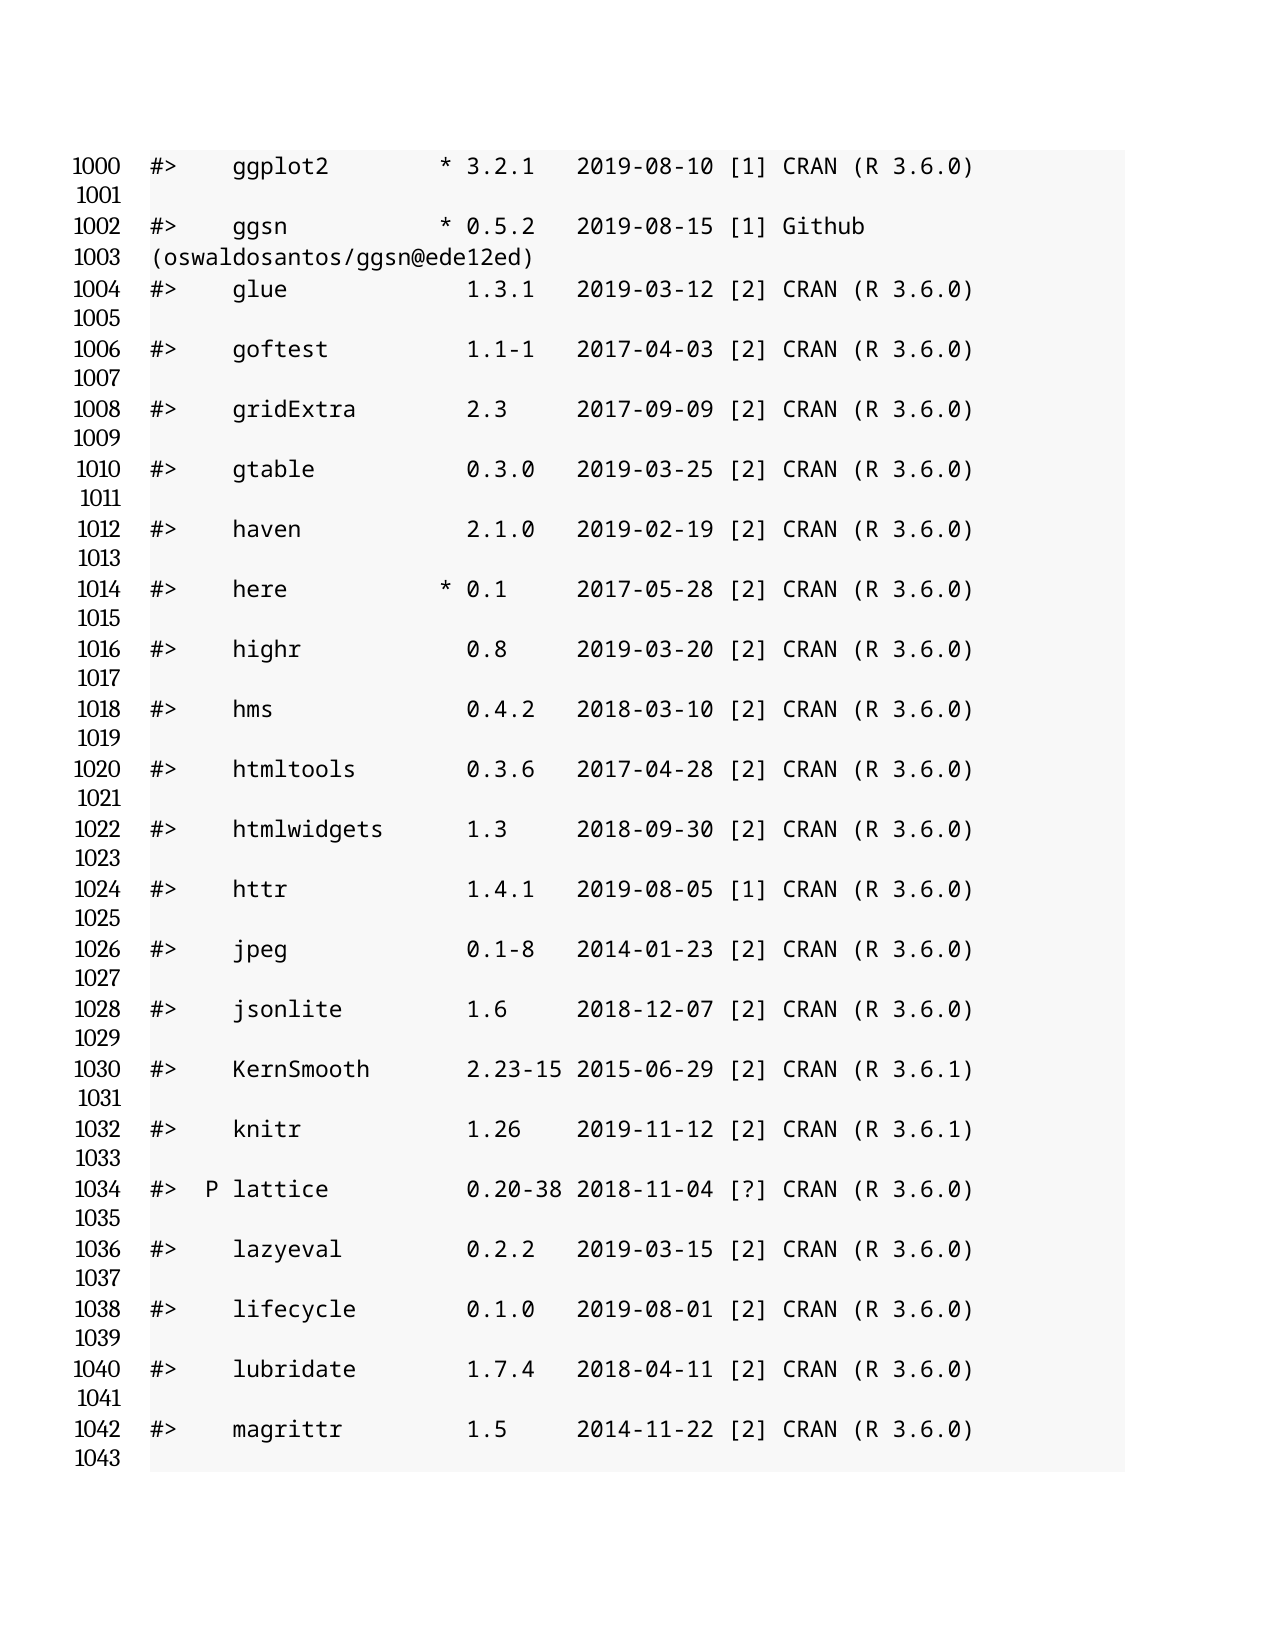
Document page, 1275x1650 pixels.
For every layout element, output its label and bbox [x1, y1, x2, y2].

text [150, 150, 1125, 1472]
